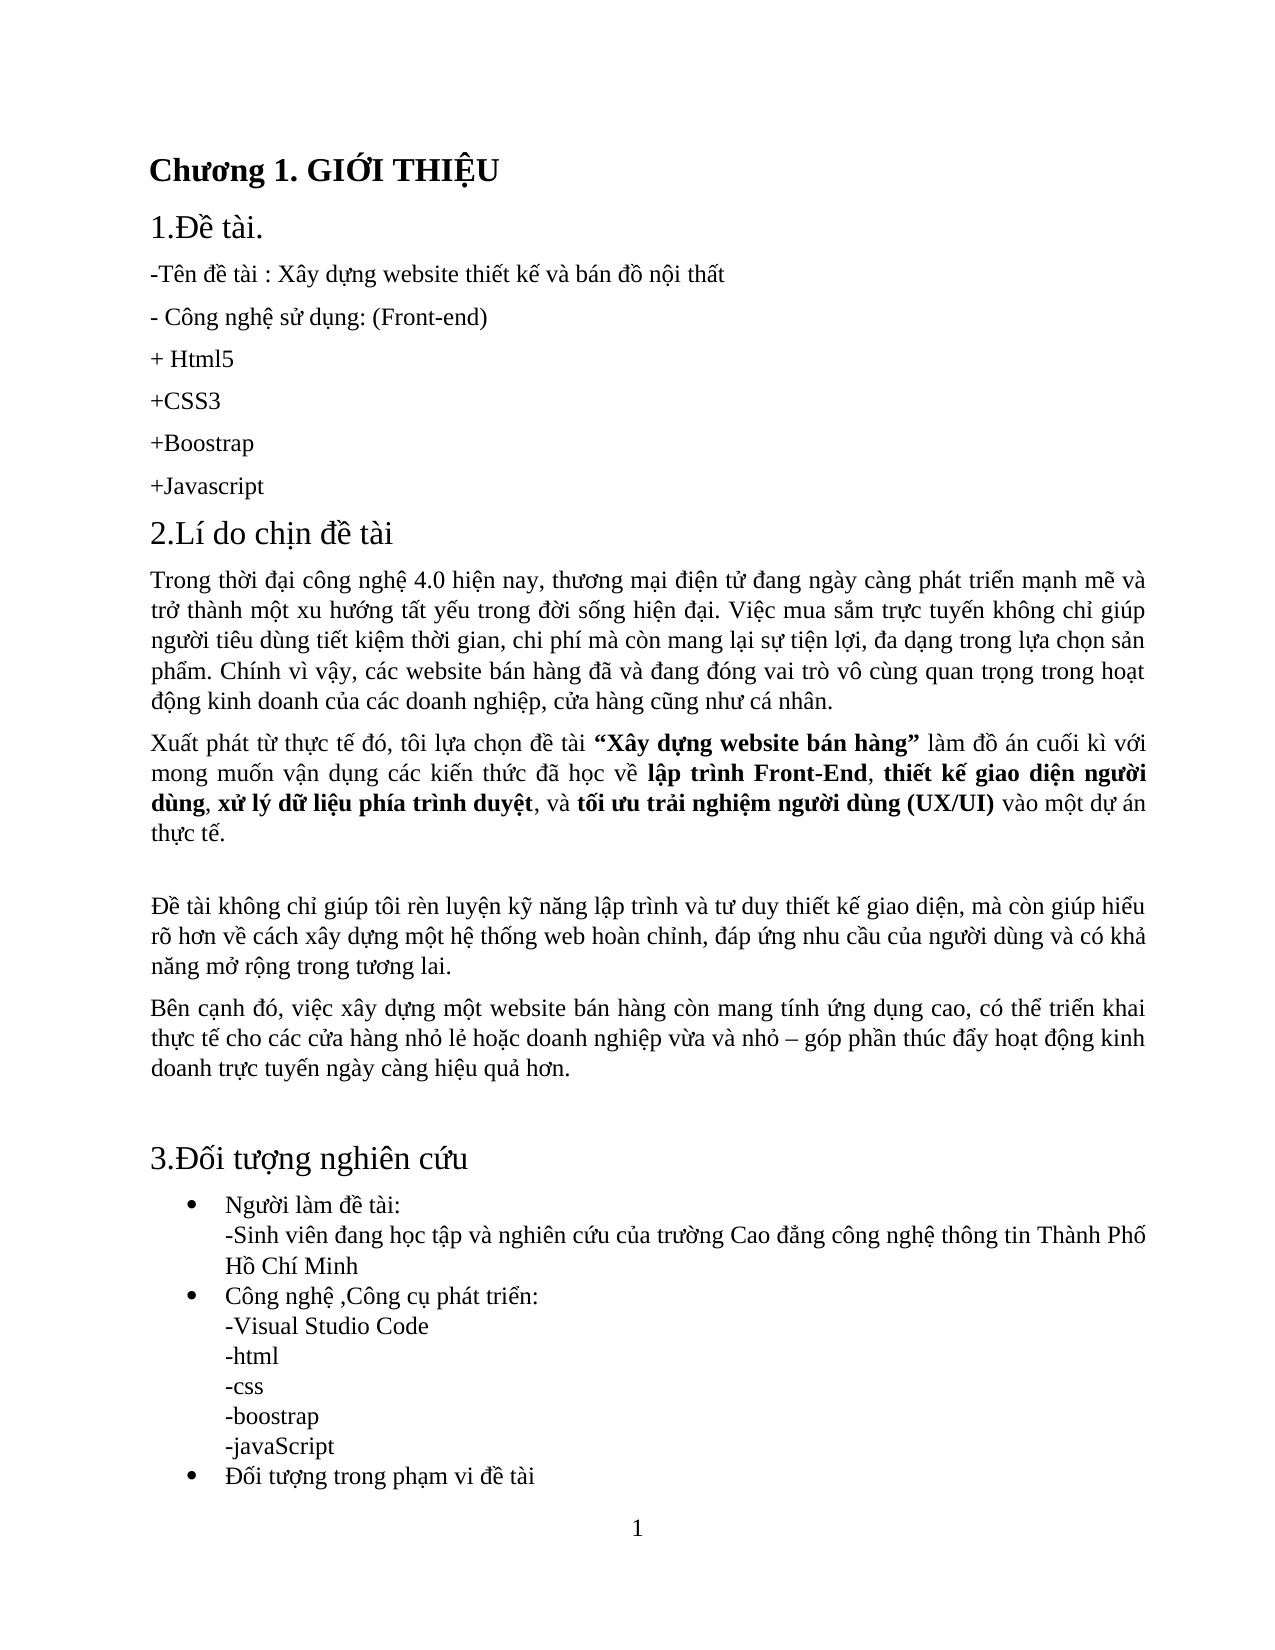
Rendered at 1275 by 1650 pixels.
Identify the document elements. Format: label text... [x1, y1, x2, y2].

list -javaScript [225, 1431, 1147, 1460]
text +CSS3 [150, 386, 1147, 415]
text -Tên đề tài : Xây dựng website thiết kế và bán đồ nội thất [150, 259, 1147, 288]
text 2.Lí do chịn đề tài [150, 513, 1147, 551]
list -boostrap [225, 1401, 1147, 1430]
list -html [225, 1341, 1147, 1370]
list -Visual Studio Code [225, 1311, 1147, 1340]
subtitle Chương 1. GIỚI THIỆU [148, 150, 1147, 188]
list -Sinh viên đang học tập và nghiên cứu của trường Cao đẳng công nghệ thông tin Thành Phố Hồ Chí Minh [225, 1221, 1147, 1279]
text +Javascript [150, 471, 1147, 499]
list Người làm đề tài: [187, 1191, 1147, 1219]
text - Công nghệ sử dụng: (Front-end) [150, 302, 1147, 330]
text Xuất phát từ thực tế đó, tôi lựa chọn đề tài “Xây dựng website bán hàng” làm đồ án cuối kì với mong muốn vận dụng các kiến thức đã học về lập trình Front-End, thiết kế giao diện người dùng, xử lý dữ liệu phía trình duyệt, và tối ưu trải nghiệm người dùng (UX/UI) vào một dự án thực tế. [150, 728, 1147, 847]
text +Boostrap [150, 428, 1147, 457]
text 1.Đề tài. [150, 207, 1147, 245]
text Bên cạnh đó, việc xây dựng một website bán hàng còn mang tính ứng dụng cao, có thể triển khai thực tế cho các cửa hàng nhỏ lẻ hoặc doanh nghiệp vừa và nhỏ – góp phần thúc đẩy hoạt động kinh doanh trực tuyến ngày càng hiệu quả hơn. [150, 993, 1147, 1082]
list Đối tượng trong phạm vi đề tài [187, 1461, 1147, 1490]
text Trong thời đại công nghệ 4.0 hiện nay, thương mại điện tử đang ngày càng phát triển mạnh mẽ và trở thành một xu hướng tất yếu trong đời sống hiện đại. Việc mua sắm trực tuyến không chỉ giúp người tiêu dùng tiết kiệm thời gian, chi phí mà còn mang lại sự tiện lợi, đa dạng trong lựa chọn sản phẩm. Chính vì vậy, các website bán hàng đã và đang đóng vai trò vô cùng quan trọng trong hoạt động kinh doanh của các doanh nghiệp, cửa hàng cũng như cá nhân. [150, 565, 1147, 714]
list Công nghệ ,Công cụ phát triển: [187, 1281, 1147, 1309]
text + Html5 [150, 344, 1147, 373]
text 3.Đối tượng nghiên cứu [150, 1138, 1147, 1176]
text Đề tài không chỉ giúp tôi rèn luyện kỹ năng lập trình và tư duy thiết kế giao diện, mà còn giúp hiểu rõ hơn về cách xây dựng một hệ thống web hoàn chỉnh, đáp ứng nhu cầu của người dùng và có khả năng mở rộng trong tương lai. [150, 861, 1147, 980]
list -css [225, 1371, 1147, 1400]
